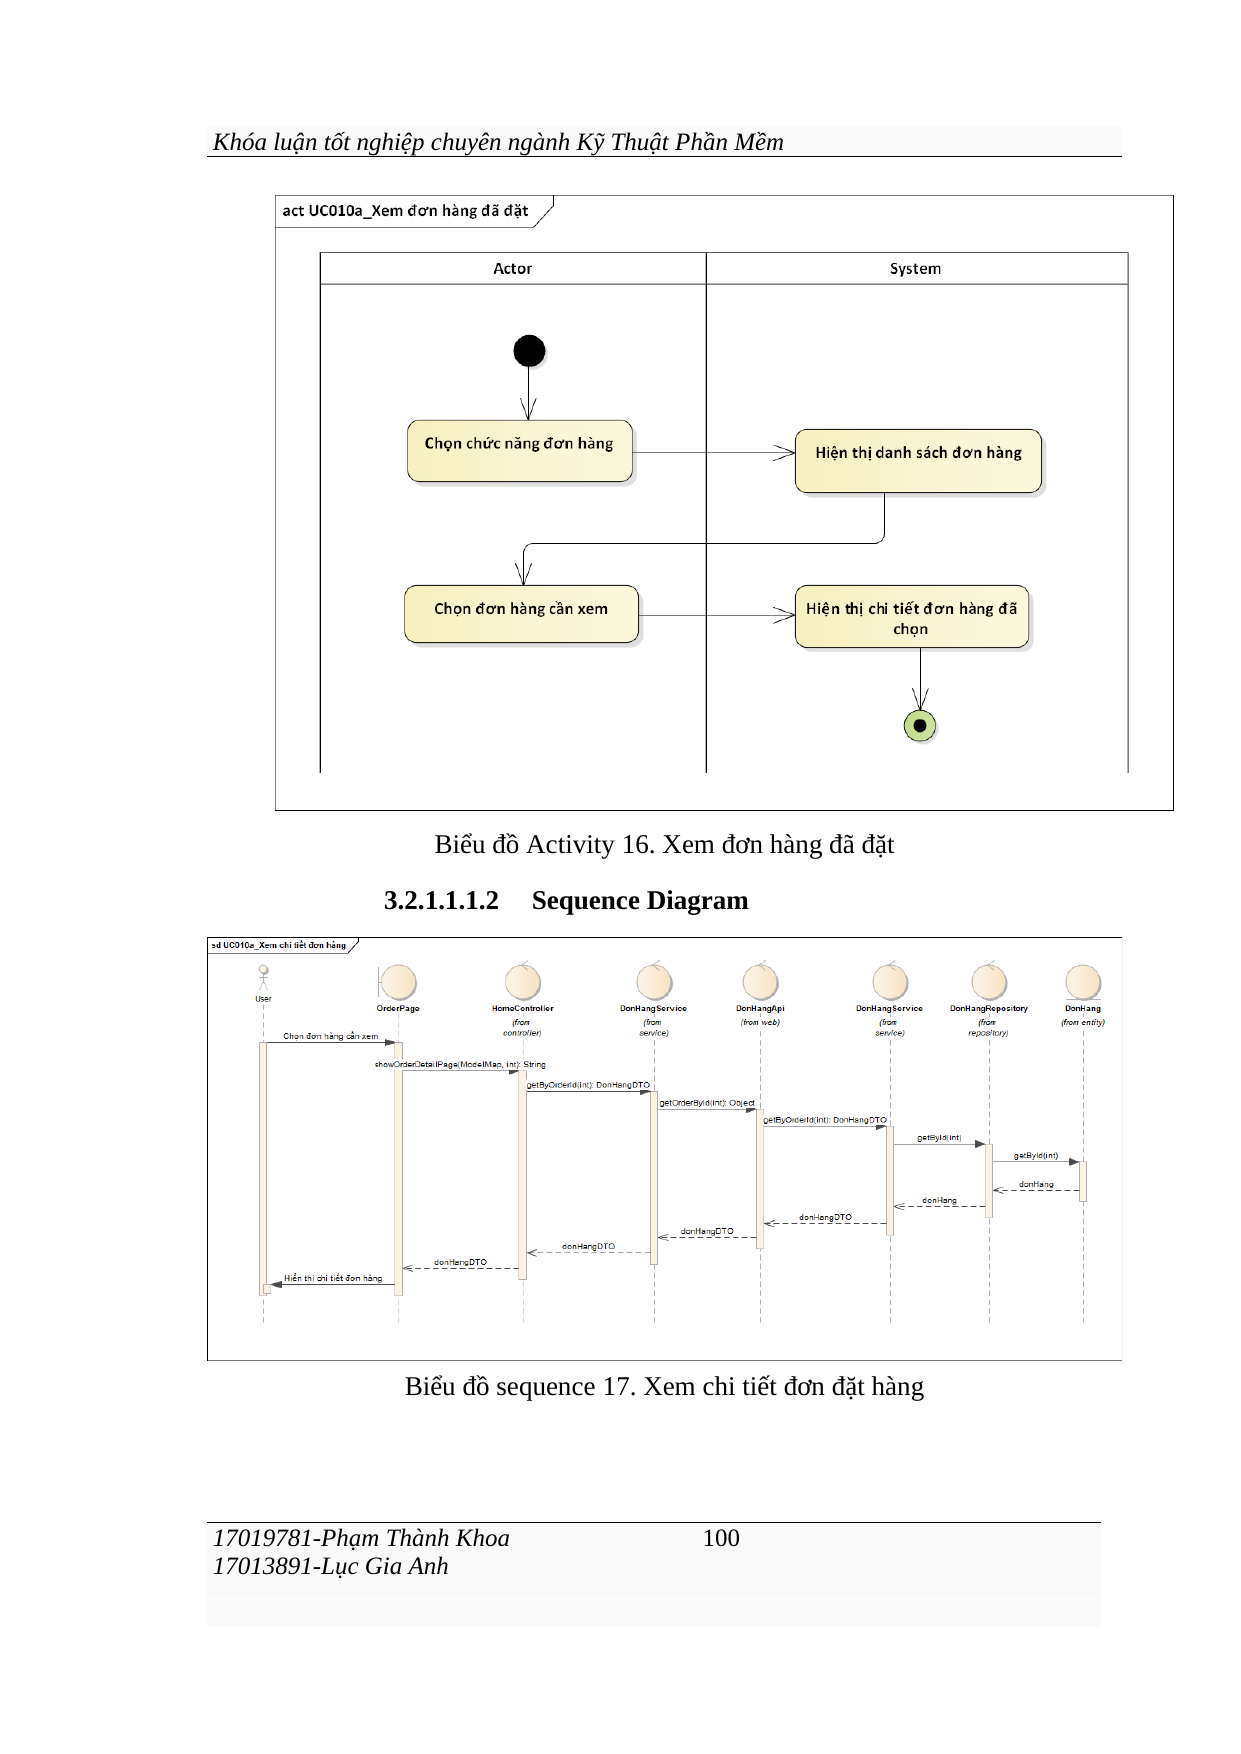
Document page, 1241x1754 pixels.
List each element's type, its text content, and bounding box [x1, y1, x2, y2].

picture [265, 185, 1182, 819]
subtitle Sequence Diagram [384, 884, 1122, 915]
picture [206, 936, 1123, 1361]
